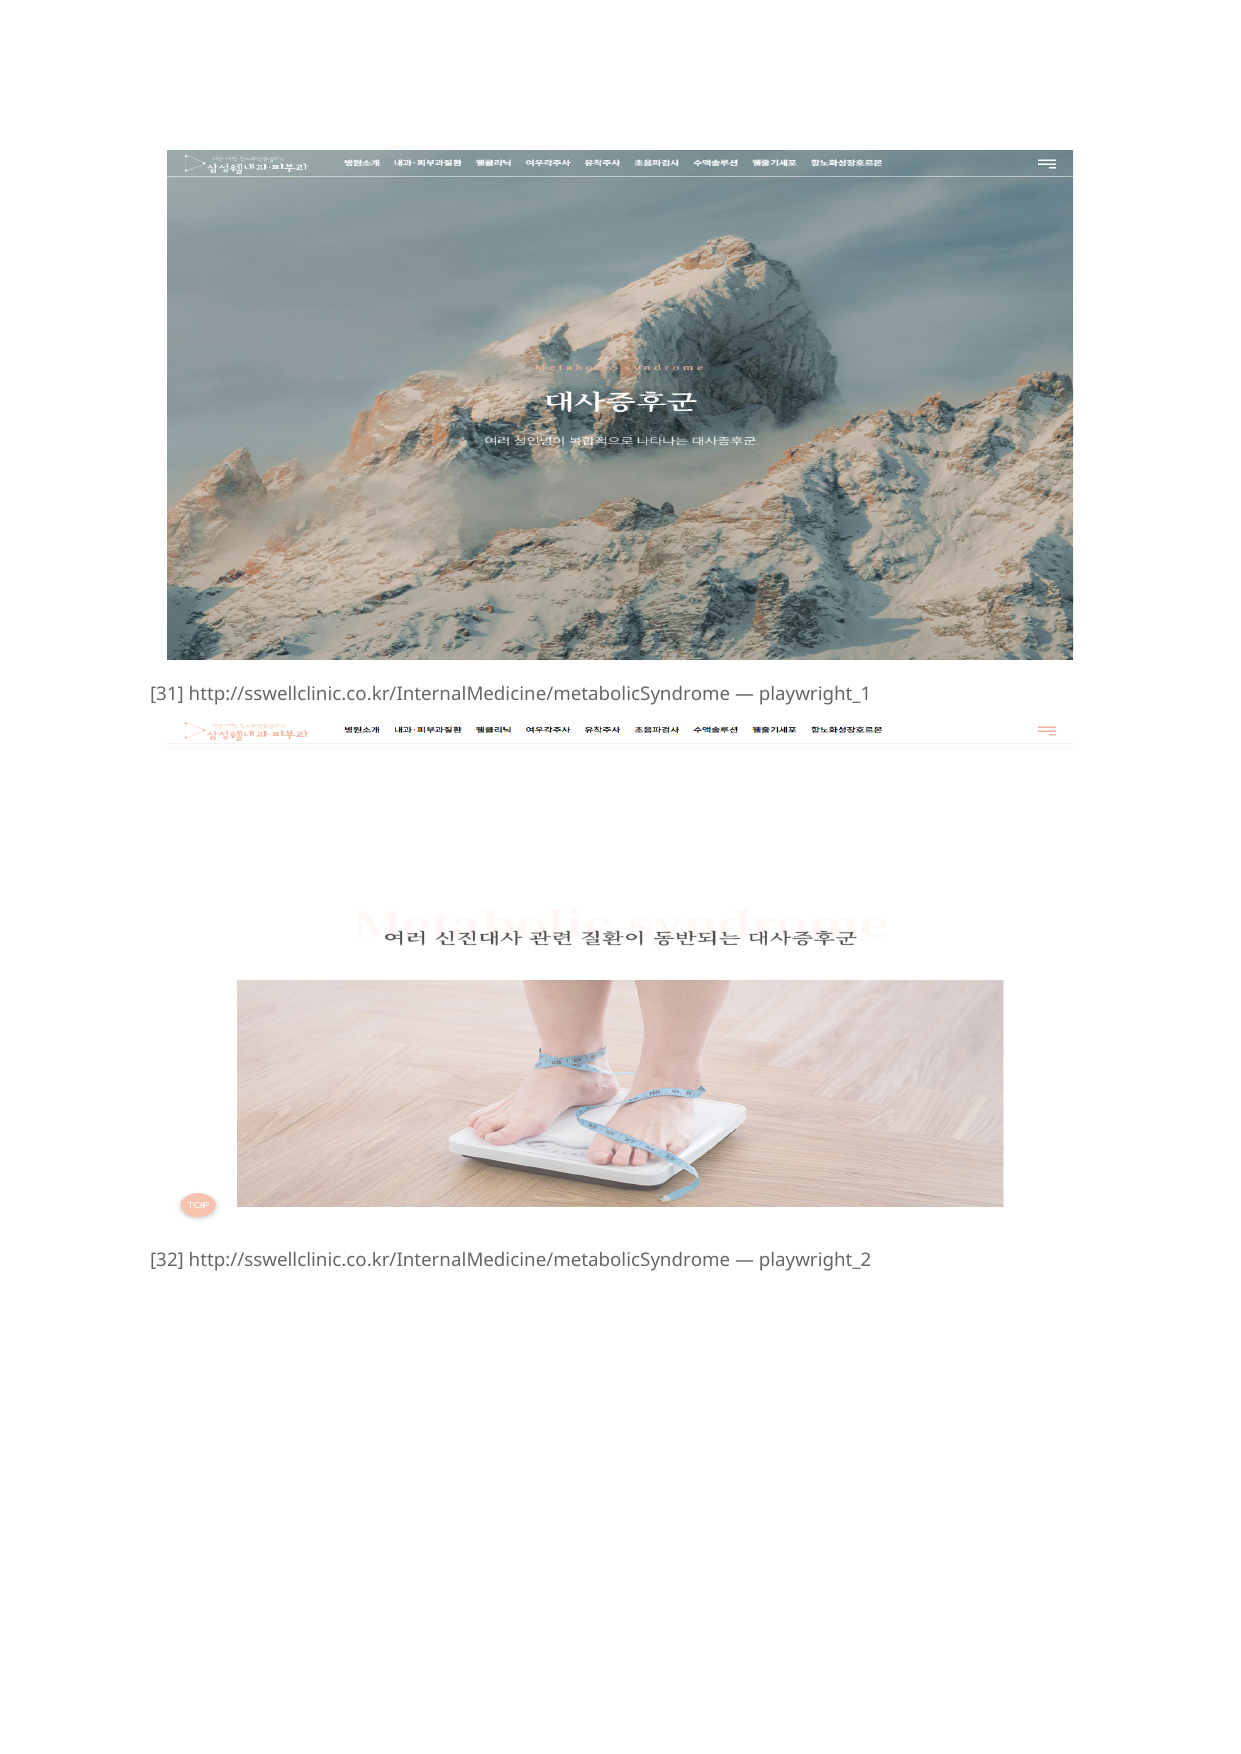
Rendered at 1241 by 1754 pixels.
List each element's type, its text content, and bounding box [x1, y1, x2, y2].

picture [167, 150, 1074, 660]
text [32] http://sswellclinic.co.kr/InternalMedicine/metabolicSyndrome — playwright_2 [150, 1246, 1090, 1272]
text [31] http://sswellclinic.co.kr/InternalMedicine/metabolicSyndrome — playwright_1 [150, 680, 1090, 706]
picture [167, 716, 1074, 1226]
